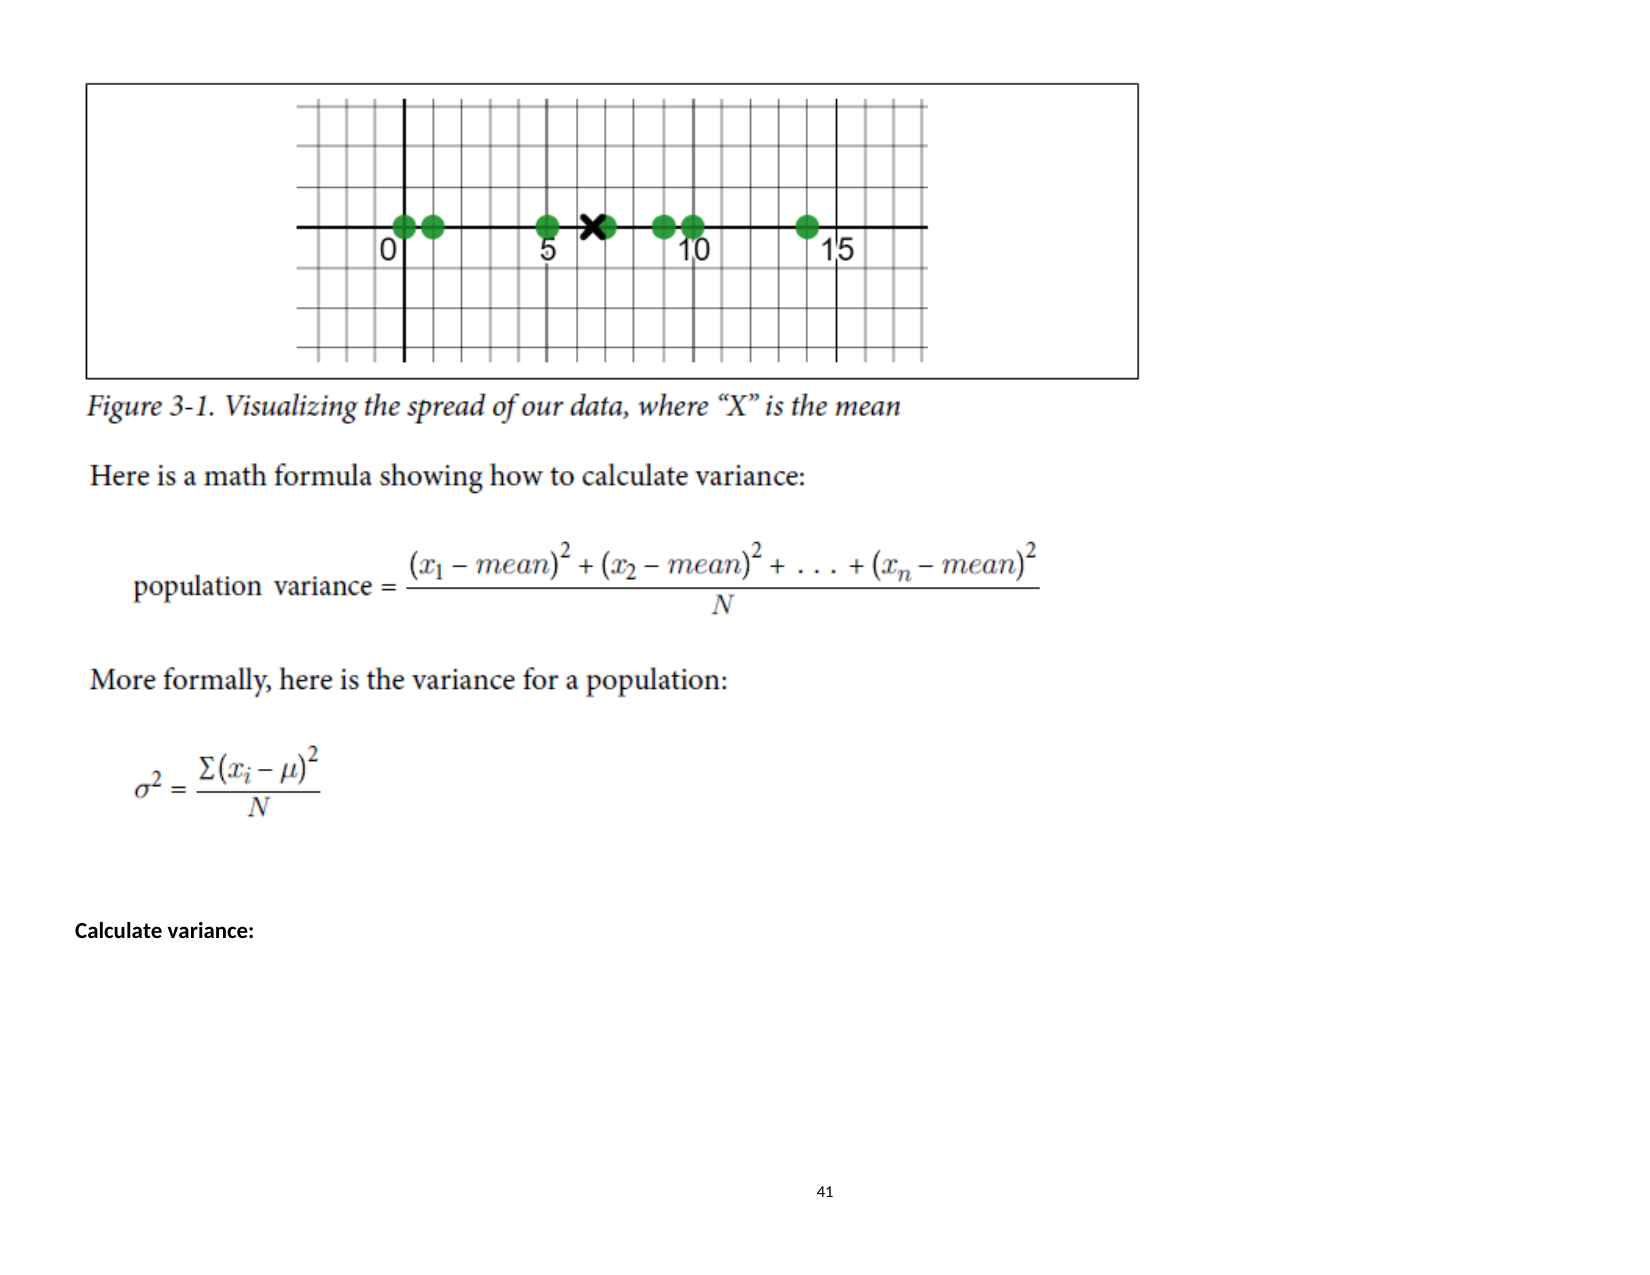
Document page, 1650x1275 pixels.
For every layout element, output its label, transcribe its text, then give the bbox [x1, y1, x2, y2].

text Calculate variance: [75, 916, 1575, 944]
picture [75, 448, 1062, 837]
picture [75, 75, 1147, 430]
